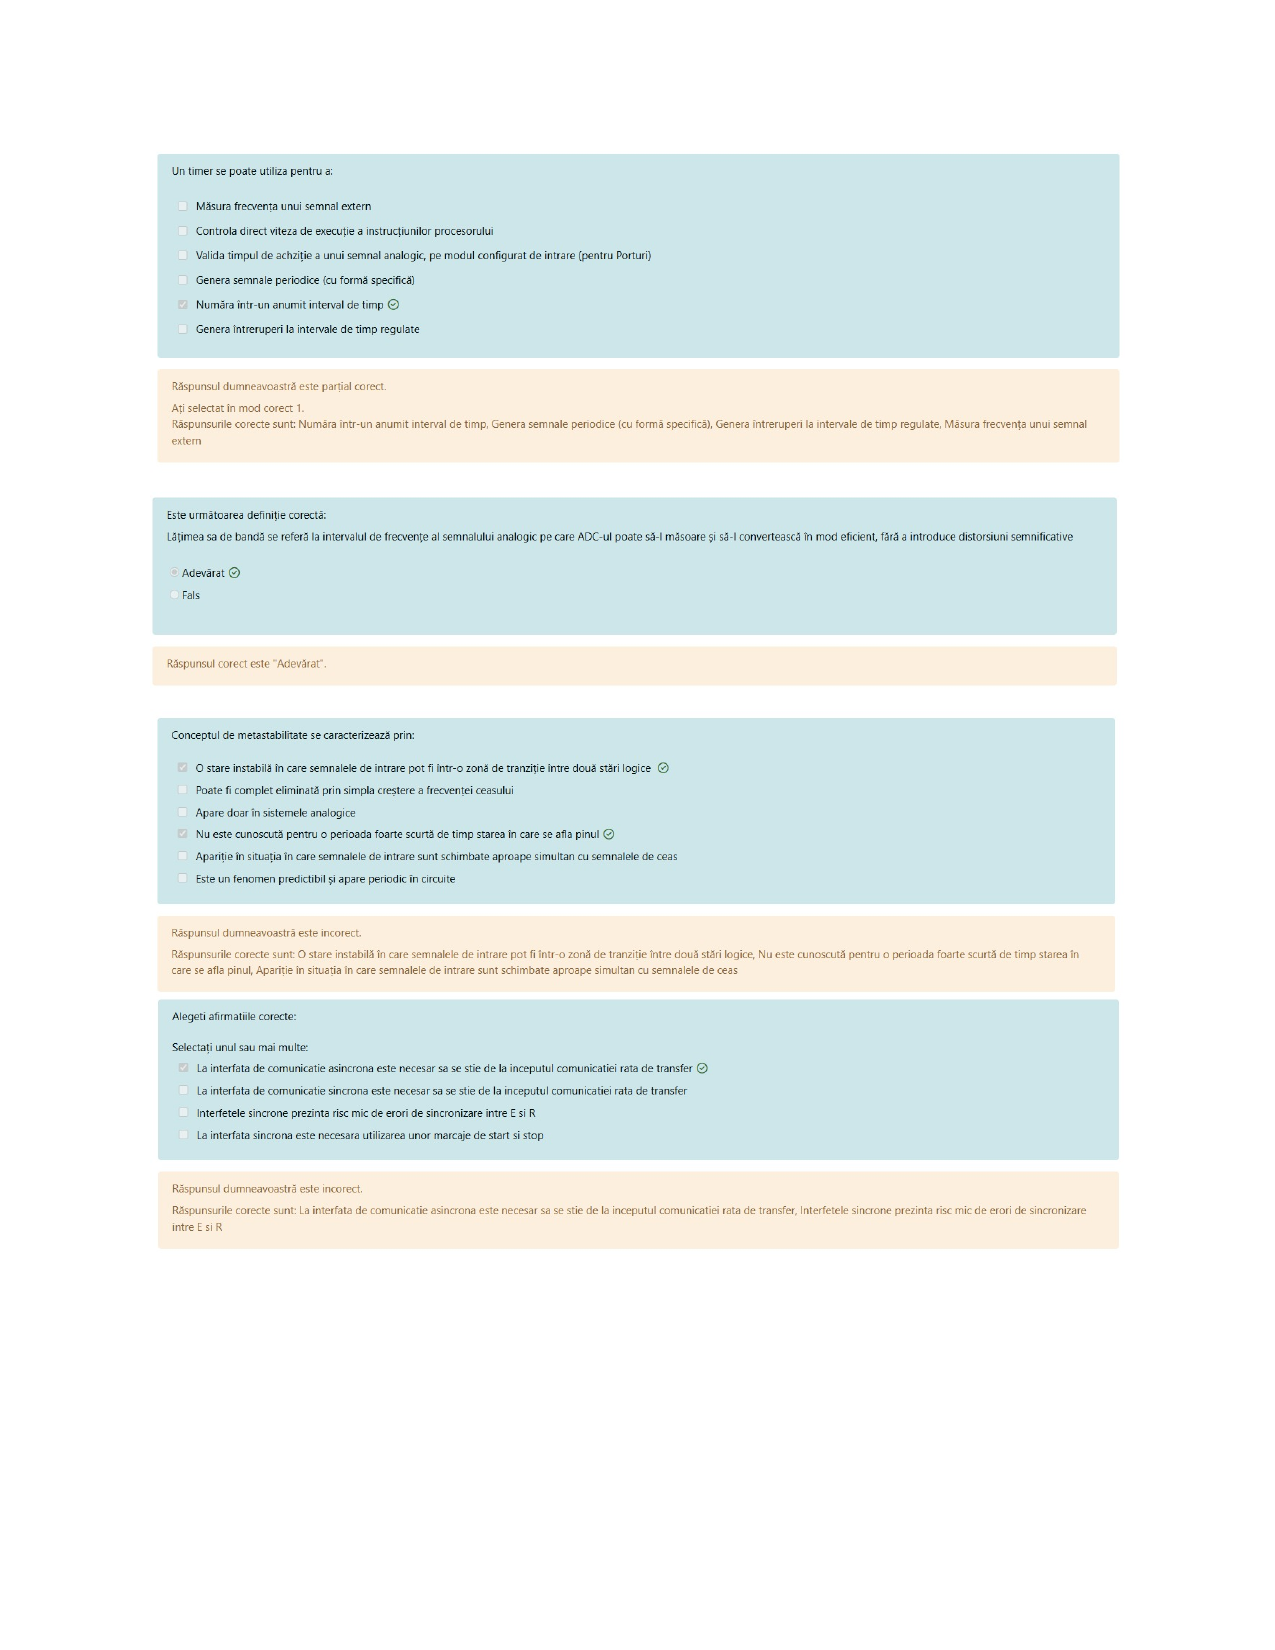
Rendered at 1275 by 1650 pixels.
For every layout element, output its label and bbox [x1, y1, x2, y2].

picture [150, 150, 1125, 473]
picture [150, 994, 1125, 1257]
picture [150, 709, 1125, 993]
picture [150, 491, 1125, 691]
